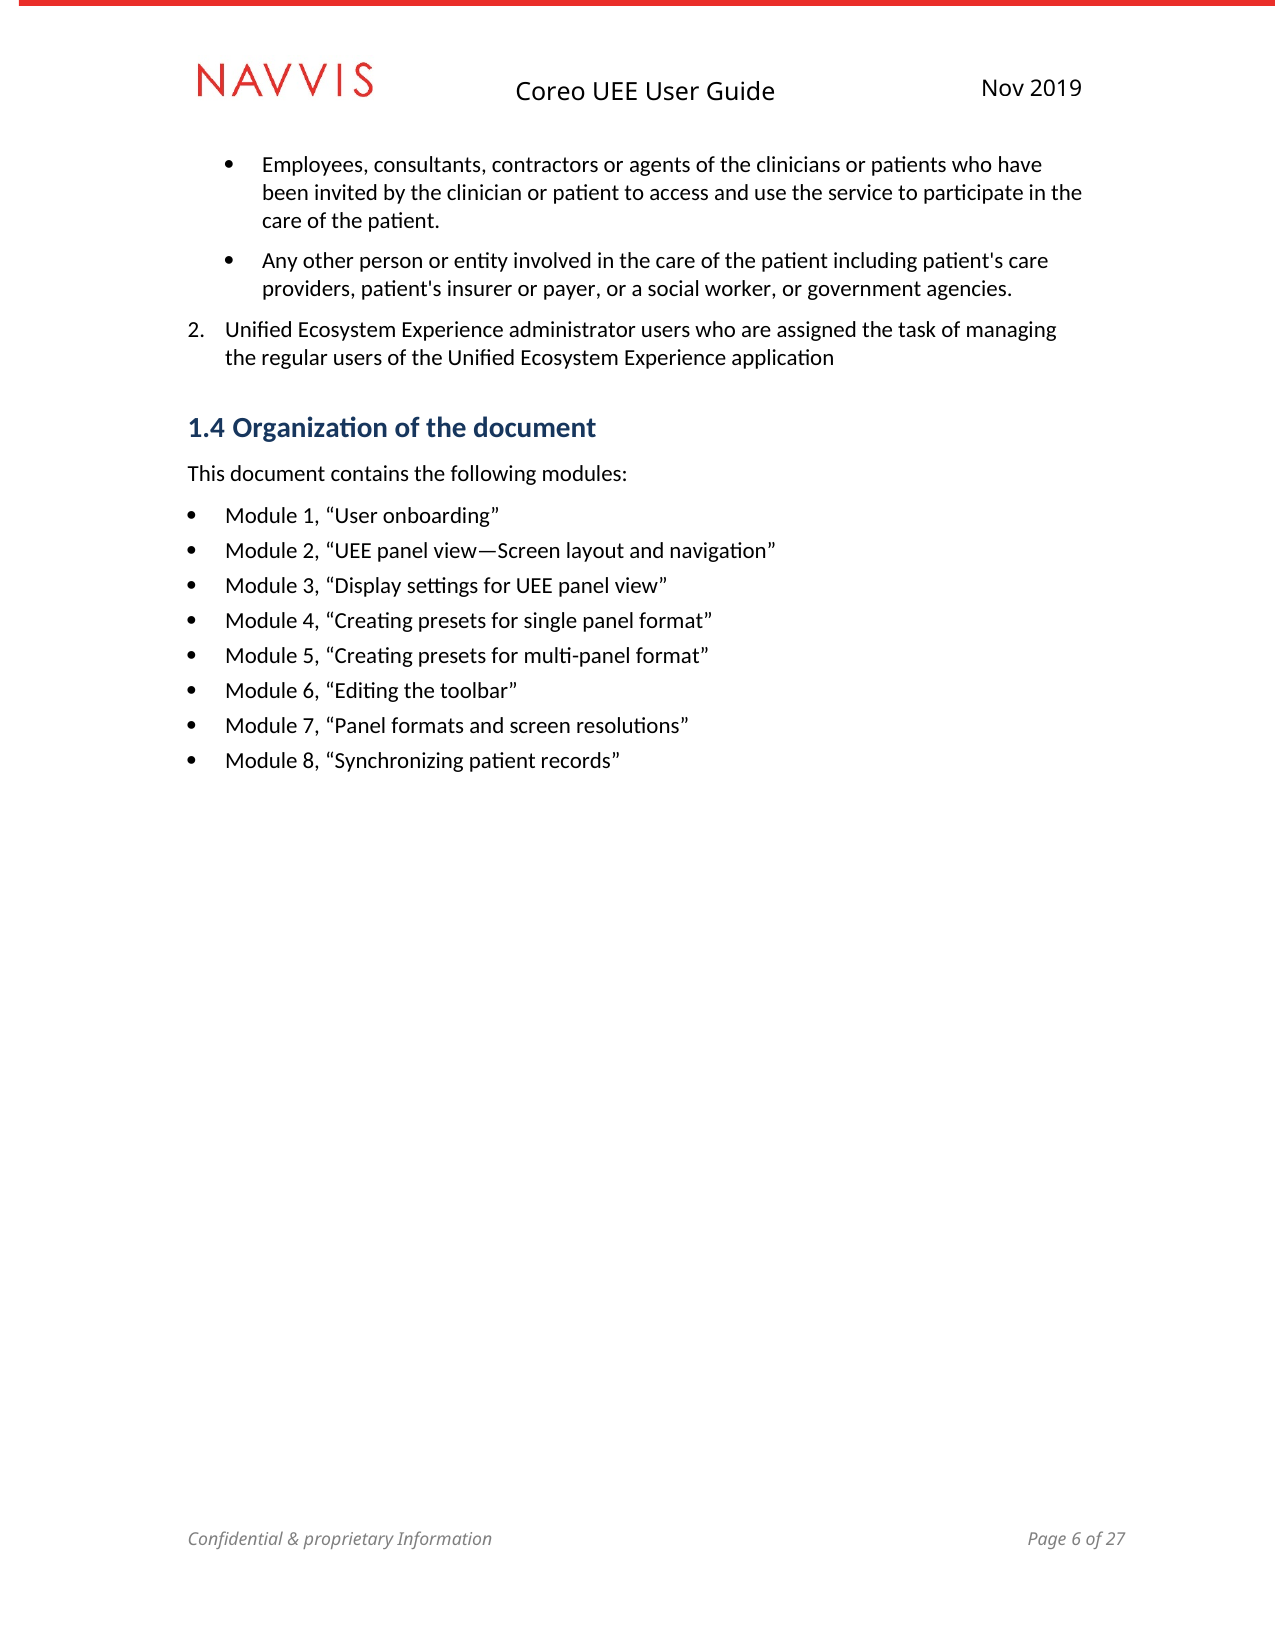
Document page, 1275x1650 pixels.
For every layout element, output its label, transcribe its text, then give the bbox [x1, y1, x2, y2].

list Unified Ecosystem Experience administrator users who are assigned the task of managing the regular users of the Unified Ecosystem Experience application [187, 315, 1087, 371]
list Module 8, “Synchronizing patient records” [187, 746, 1087, 774]
list Module 2, “UEE panel view—Screen layout and navigation” [187, 536, 1087, 564]
list Any other person or entity involved in the care of the patient including patient's care providers, patient's insurer or payer, or a social worker, or government agencies. [225, 247, 1087, 303]
list Module 1, “User onboarding” [187, 501, 1087, 529]
list Employees, consultants, contractors or agents of the clinicians or patients who have been invited by the clinician or patient to access and use the service to participate in the care of the patient. [225, 150, 1087, 234]
list Module 4, “Creating presets for single panel format” [187, 606, 1087, 634]
subtitle Organization of the document [187, 409, 1087, 444]
list Module 7, “Panel formats and screen resolutions” [187, 711, 1087, 739]
list Module 5, “Creating presets for multi-panel format” [187, 641, 1087, 669]
text This document contains the following modules: [187, 459, 1087, 487]
list Module 6, “Editing the toolbar” [187, 676, 1087, 704]
list Module 3, “Display settings for UEE panel view” [187, 571, 1087, 599]
picture [187, 55, 383, 104]
